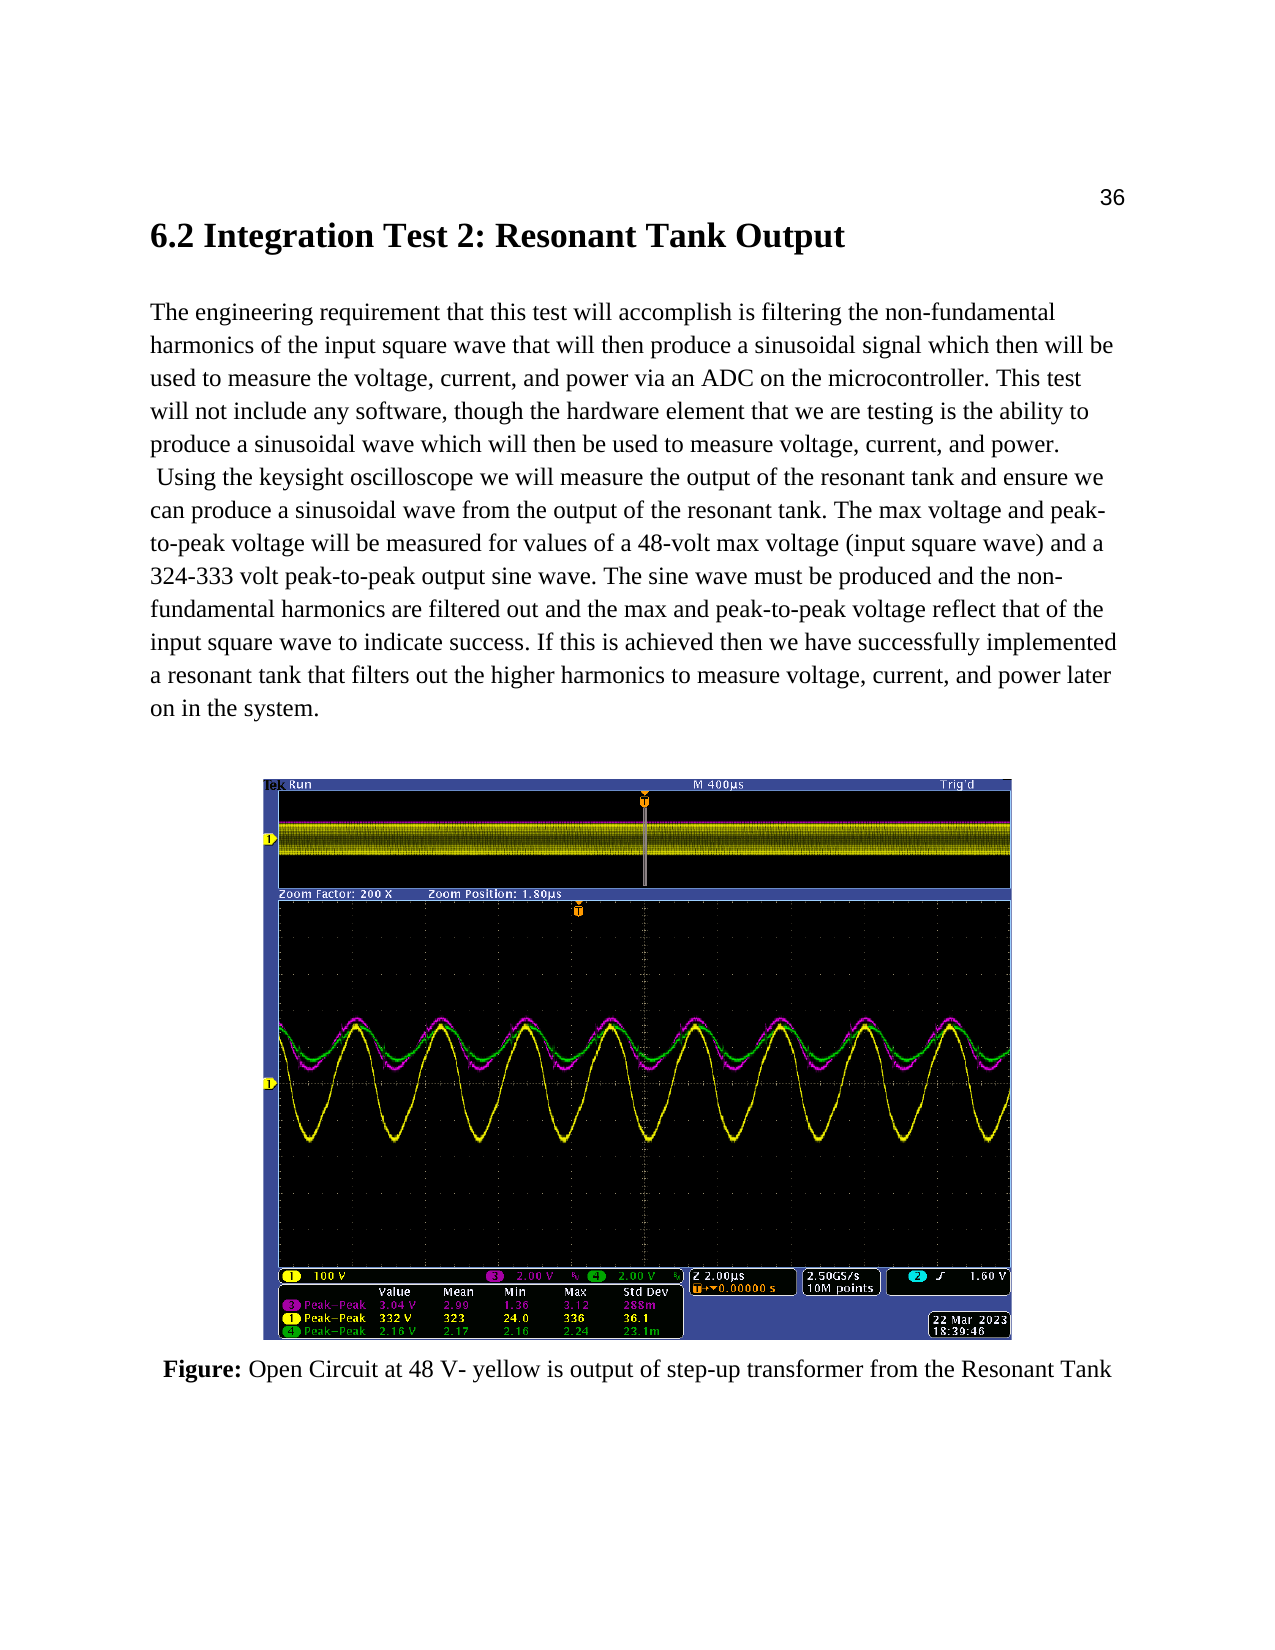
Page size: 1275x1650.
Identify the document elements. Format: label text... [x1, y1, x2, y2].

text 6.2 Integration Test 2: Resonant Tank Output [150, 214, 1125, 255]
text Figure: Open Circuit at 48 V- yellow is output of step-up transformer from the Resonant Tank [150, 1354, 1125, 1383]
picture [263, 726, 1012, 1351]
text Using the keysight oscilloscope we will measure the output of the resonant tank and ensure we can produce a sinusoidal wave from the output of the resonant tank. The max voltage and peak-to-peak voltage will be measured for values of a 48-volt max voltage (input square wave) and a 324-333 volt peak-to-peak output sine wave. The sine wave must be produced and the non-fundamental harmonics are filtered out and the max and peak-to-peak voltage reflect that of the input square wave to indicate success. If this is achieved then we have successfully implemented a resonant tank that filters out the higher harmonics to measure voltage, current, and power later on in the system. [150, 462, 1125, 722]
text The engineering requirement that this test will accomplish is filtering the non-fundamental harmonics of the input square wave that will then produce a sinusoidal signal which then will be used to measure the voltage, current, and power via an ADC on the microcontroller. This test will not include any software, though the hardware element that we are testing is the ability to produce a sinusoidal wave which will then be used to measure voltage, current, and power. [150, 297, 1125, 458]
